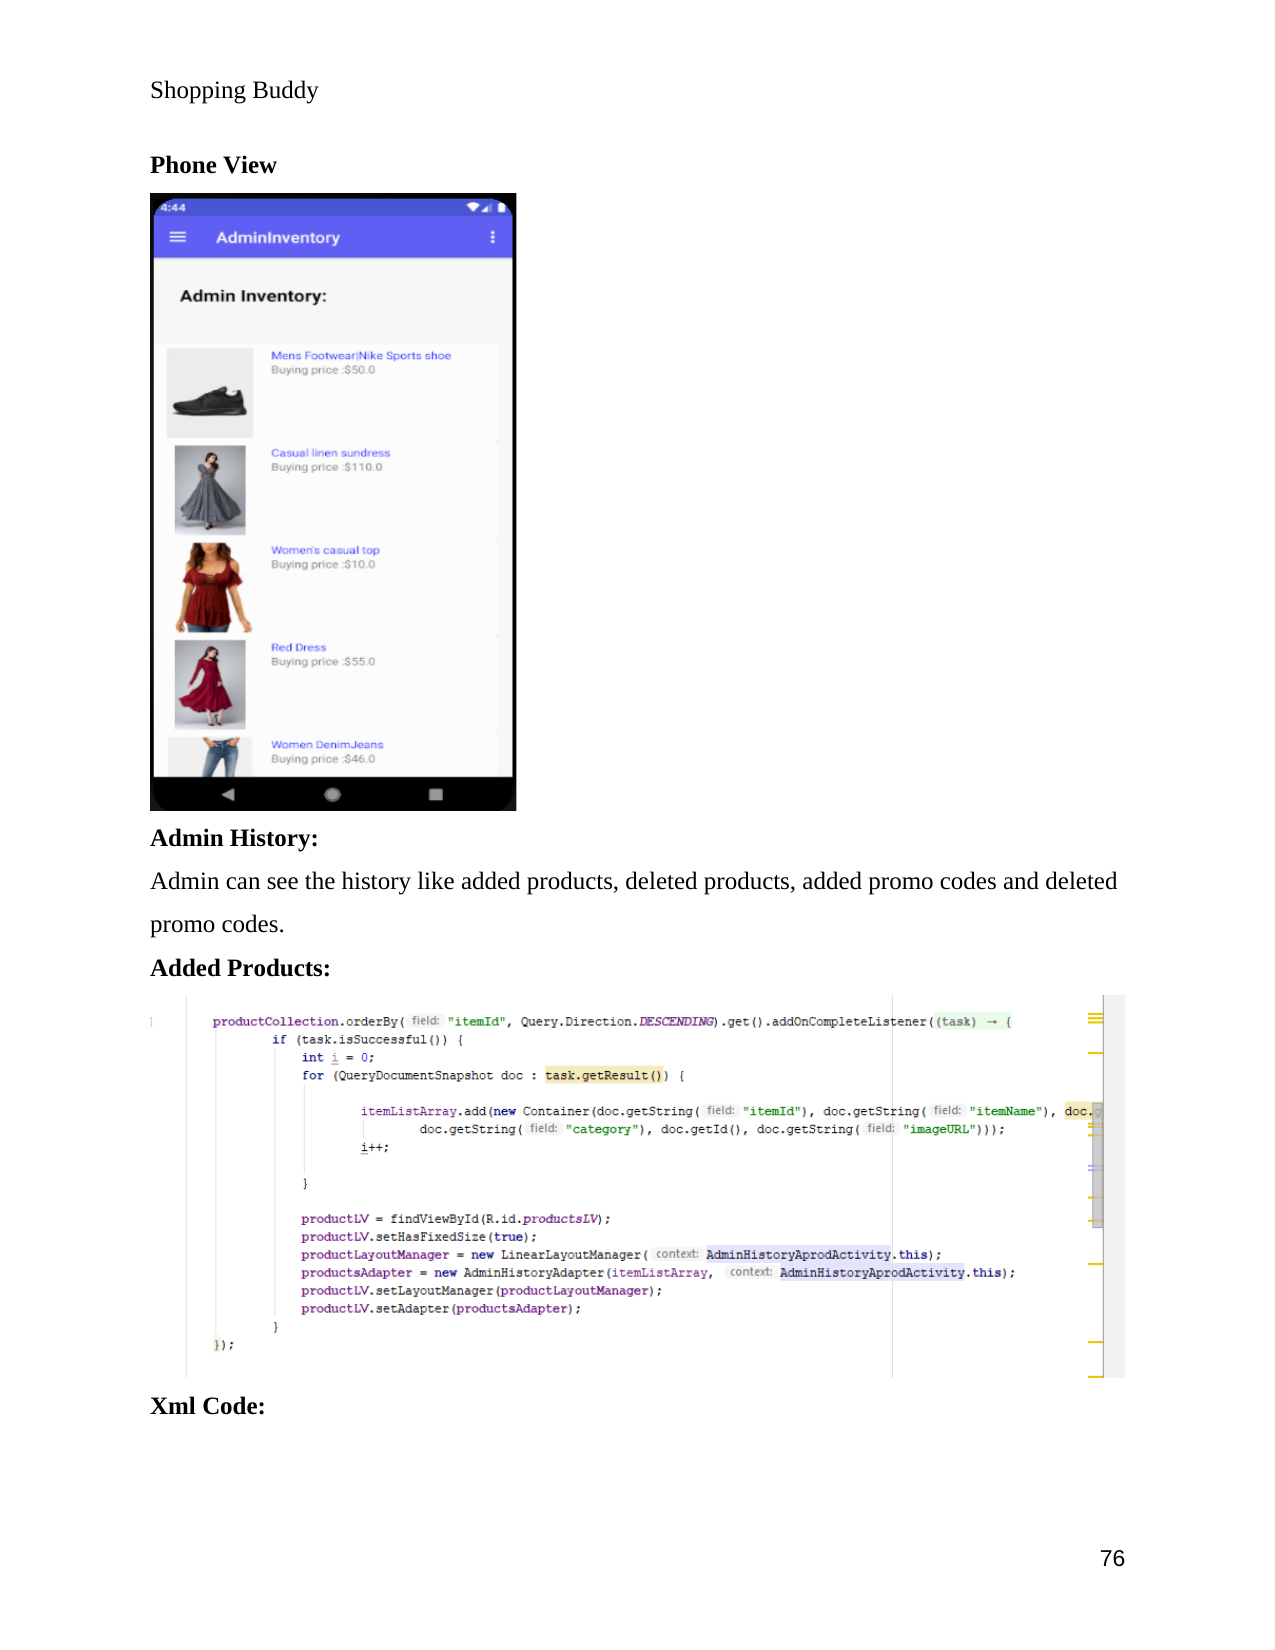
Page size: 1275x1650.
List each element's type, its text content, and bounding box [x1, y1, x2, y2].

text Xml Code: [150, 1391, 1125, 1420]
text Admin History: [150, 823, 1125, 852]
text Phone View [150, 150, 1125, 179]
picture [150, 193, 517, 811]
text Admin can see the history like added products, deleted products, added promo codes and deleted promo codes. [150, 866, 1125, 938]
picture [150, 995, 1125, 1378]
text Added Products: [150, 953, 1125, 981]
